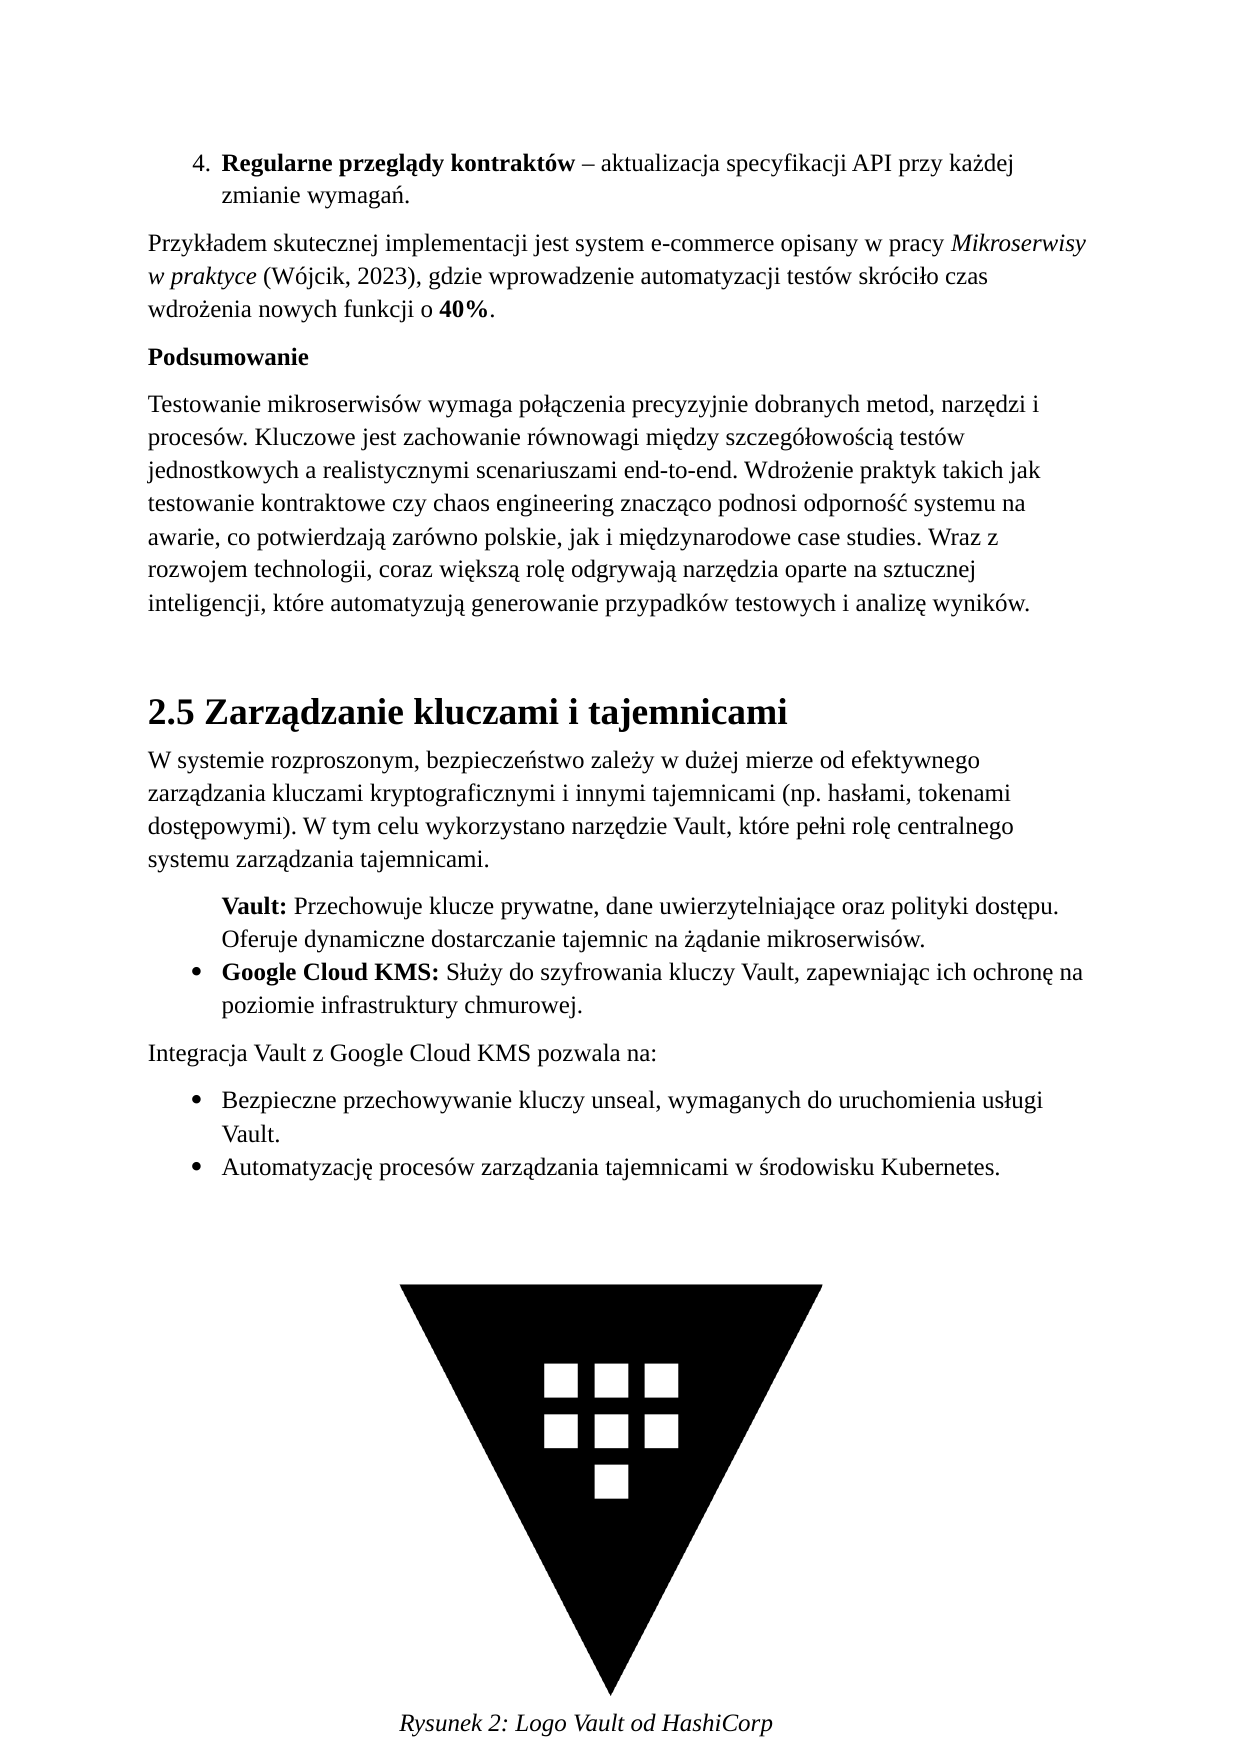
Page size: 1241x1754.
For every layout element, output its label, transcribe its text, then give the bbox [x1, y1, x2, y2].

text Integracja Vault z Google Cloud KMS pozwala na: [148, 1038, 1093, 1067]
text W systemie rozproszonym, bezpieczeństwo zależy w dużej mierze od efektywnego zarządzania kluczami kryptograficznymi i innymi tajemnicami (np. hasłami, tokenami dostępowymi). W tym celu wykorzystano narzędzie Vault, które pełni rolę centralnego systemu zarządzania tajemnicami. [148, 745, 1093, 872]
list Vault: Przechowuje klucze prywatne, dane uwierzytelniające oraz polityki dostępu. Oferuje dynamiczne dostarczanie tajemnic na żądanie mikroserwisów. [221, 891, 1093, 953]
text Testowanie mikroserwisów wymaga połączenia precyzyjnie dobranych metod, narzędzi i procesów. Kluczowe jest zachowanie równowagi między szczegółowością testów jednostkowych a realistycznymi scenariuszami end-to-end. Wdrożenie praktyk takich jak testowanie kontraktowe czy chaos engineering znacząco podnosi odporność systemu na awarie, co potwierdzają zarówno polskie, jak i międzynarodowe case studies. Wraz z rozwojem technologii, coraz większą rolę odgrywają narzędzia oparte na sztucznej inteligencji, które automatyzują generowanie przypadków testowych i analizę wyników. [148, 389, 1093, 616]
subtitle Podsumowanie [148, 342, 1093, 371]
list Automatyzację procesów zarządzania tajemnicami w środowisku Kubernetes. [192, 1152, 1093, 1180]
list Regularne przeglądy kontraktów – aktualizacja specyfikacji API przy każdej zmianie wymagań. [192, 148, 1093, 209]
list Google Cloud KMS: Służy do szyfrowania kluczy Vault, zapewniając ich ochronę na poziomie infrastruktury chmurowej. [192, 957, 1093, 1019]
text Przykładem skutecznej implementacji jest system e-commerce opisany w pracy Mikroserwisy w praktyce (Wójcik, 2023), gdzie wprowadzenie automatyzacji testów skróciło czas wdrożenia nowych funkcji o 40%. [148, 228, 1093, 323]
subtitle 2.5 Zarządzanie kluczami i tajemnicami [148, 689, 1093, 732]
picture [399, 1284, 823, 1709]
list Bezpieczne przechowywanie kluczy unseal, wymaganych do uruchomienia usługi Vault. [192, 1086, 1093, 1147]
